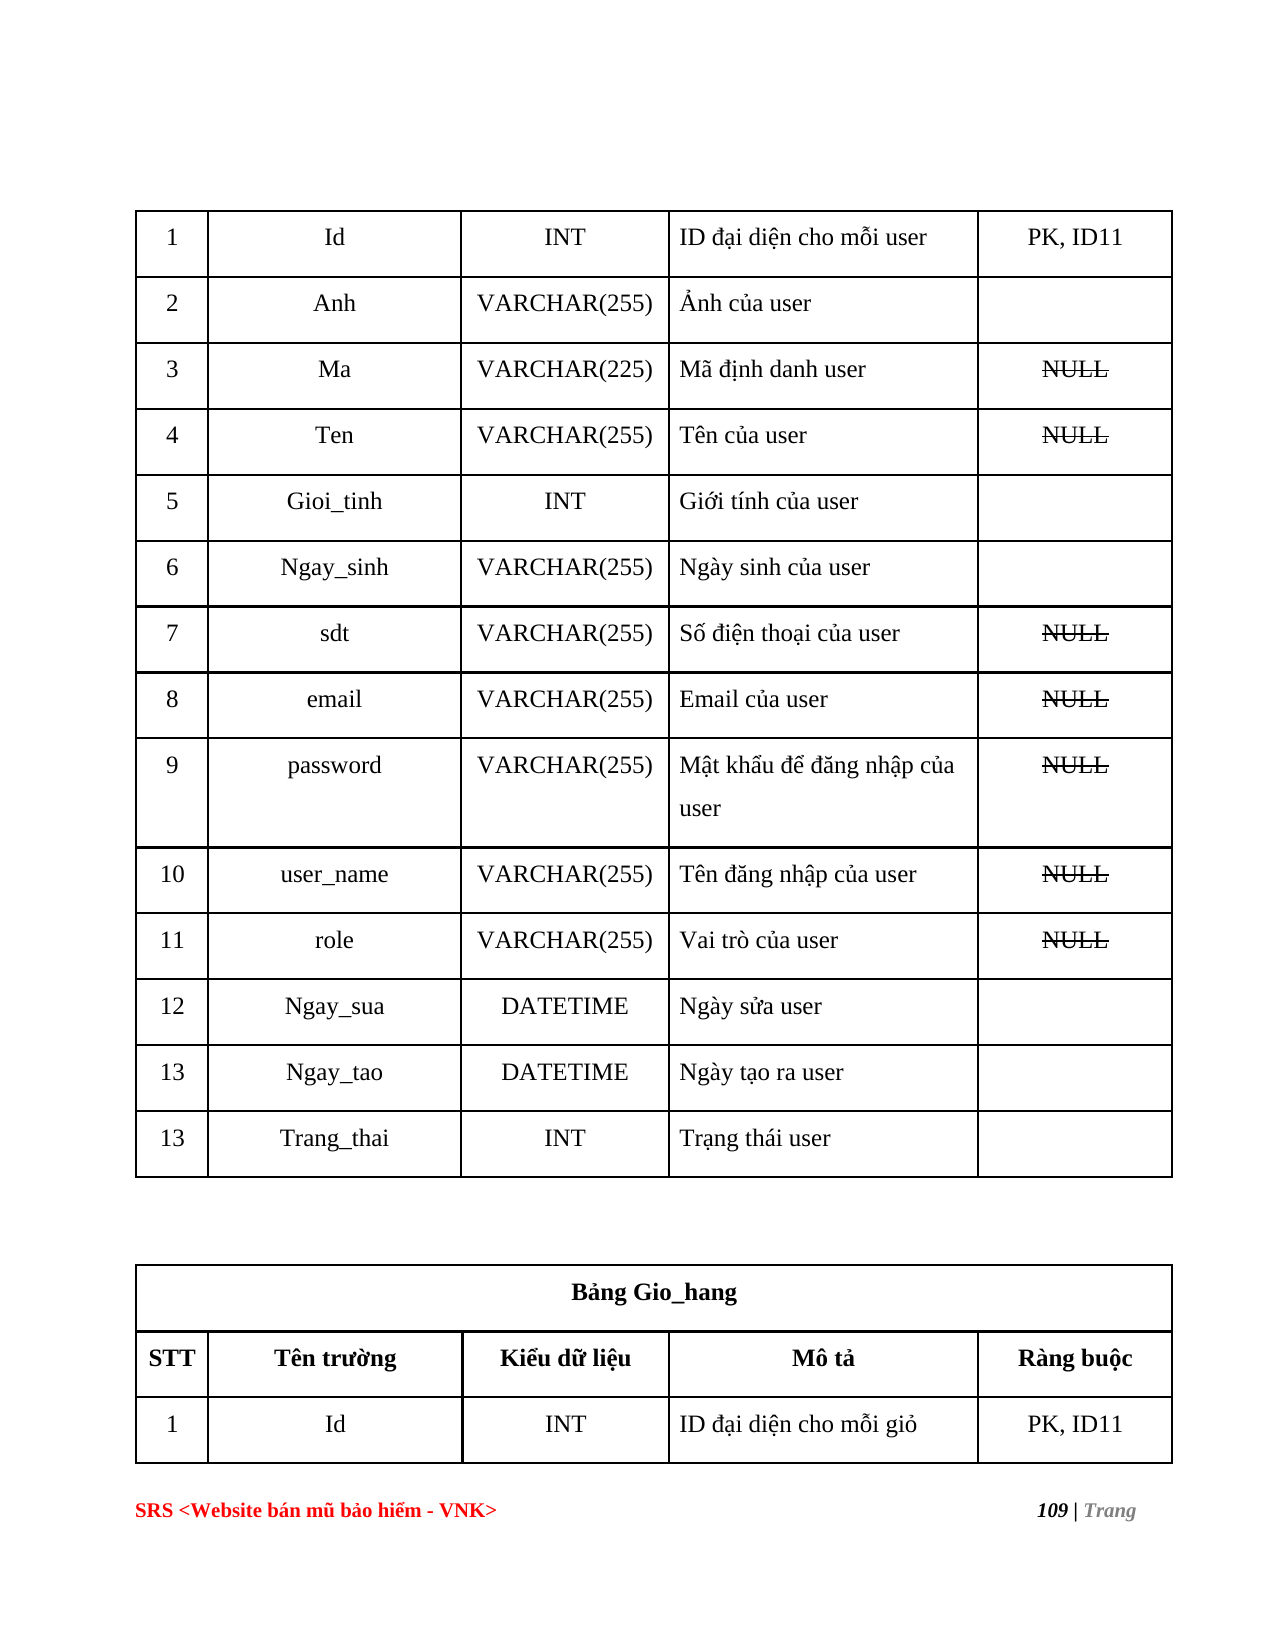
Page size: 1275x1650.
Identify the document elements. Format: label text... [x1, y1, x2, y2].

table_cell [979, 278, 1171, 342]
table_cell 3 [137, 344, 207, 408]
table_cell 4 [137, 410, 207, 473]
table_cell 13 [137, 1112, 207, 1176]
table_cell Ma [209, 344, 460, 408]
table_cell ID đại diện cho mỗi user [670, 212, 977, 276]
table_cell Mô tả [670, 1333, 977, 1396]
table_cell email [209, 674, 460, 737]
table_cell Id [209, 1398, 461, 1462]
table_cell 5 [137, 476, 207, 539]
table_cell role [209, 914, 460, 978]
table_cell Ràng buộc [979, 1333, 1171, 1396]
table_cell NULL [979, 674, 1171, 737]
table_cell Số điện thoại của user [670, 608, 977, 671]
table_cell Id [209, 212, 460, 276]
table_cell 12 [137, 980, 207, 1044]
table_cell Mã định danh user [670, 344, 977, 408]
table_cell NULL [979, 608, 1171, 671]
table_cell Anh [209, 278, 460, 342]
table_cell Kiểu dữ liệu [464, 1333, 668, 1396]
table_cell NULL [979, 914, 1171, 978]
table_cell Giới tính của user [670, 476, 977, 539]
table_cell VARCHAR(255) [462, 608, 668, 671]
table_cell VARCHAR(255) [462, 674, 668, 737]
table_cell 9 [137, 739, 207, 846]
table_cell Vai trò của user [670, 914, 977, 978]
table_cell VARCHAR(255) [462, 410, 668, 473]
table_cell INT [464, 1398, 668, 1462]
table_cell [979, 1046, 1171, 1110]
table_cell 1 [137, 212, 207, 276]
table_cell VARCHAR(255) [462, 849, 668, 912]
table_cell Ngay_tao [209, 1046, 460, 1110]
table_cell Mật khẩu để đăng nhập của user [670, 739, 977, 846]
table_cell Trạng thái user [670, 1112, 977, 1176]
table_cell INT [462, 1112, 668, 1176]
table_cell Ngày sửa user [670, 980, 977, 1044]
table_cell sdt [209, 608, 460, 671]
table_cell [979, 542, 1171, 605]
table_cell Gioi_tinh [209, 476, 460, 539]
table_cell 1 [137, 1398, 207, 1462]
table_cell INT [462, 476, 668, 539]
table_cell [670, 1398, 977, 1462]
table_cell Ten [209, 410, 460, 473]
table_cell NULL [979, 849, 1171, 912]
table_cell user_name [209, 849, 460, 912]
table_cell PK, ID11 [979, 212, 1171, 276]
table_cell [979, 1112, 1171, 1176]
table_cell 13 [137, 1046, 207, 1110]
table_cell Email của user [670, 674, 977, 737]
table_cell 6 [137, 542, 207, 605]
table_cell VARCHAR(255) [462, 278, 668, 342]
table_cell NULL [979, 739, 1171, 846]
table_cell 8 [137, 674, 207, 737]
table_cell Tên của user [670, 410, 977, 473]
table_cell NULL [979, 410, 1171, 473]
table_cell STT [137, 1333, 207, 1396]
table_cell 10 [137, 849, 207, 912]
table_cell Tên trường [209, 1333, 461, 1396]
table_cell Ngay_sua [209, 980, 460, 1044]
table_cell VARCHAR(255) [462, 739, 668, 846]
table_cell Ảnh của user [670, 278, 977, 342]
table_header Bảng Gio_hang [137, 1266, 1171, 1330]
table_cell VARCHAR(255) [462, 914, 668, 978]
table_cell 11 [137, 914, 207, 978]
table_cell PK, ID11 [979, 1398, 1171, 1462]
table_cell NULL [979, 344, 1171, 408]
table_cell Tên đăng nhập của user [670, 849, 977, 912]
table_cell [979, 476, 1171, 539]
table_cell VARCHAR(255) [462, 542, 668, 605]
table_cell 2 [137, 278, 207, 342]
table_cell INT [462, 212, 668, 276]
table_cell DATETIME [462, 980, 668, 1044]
table_cell 7 [137, 608, 207, 671]
table_cell Trang_thai [209, 1112, 460, 1176]
table_cell DATETIME [462, 1046, 668, 1110]
table_cell VARCHAR(225) [462, 344, 668, 408]
table_cell [979, 980, 1171, 1044]
table_cell Ngay_sinh [209, 542, 460, 605]
table_cell Ngày tạo ra user [670, 1046, 977, 1110]
table_cell password [209, 739, 460, 846]
table_cell Ngày sinh của user [670, 542, 977, 605]
